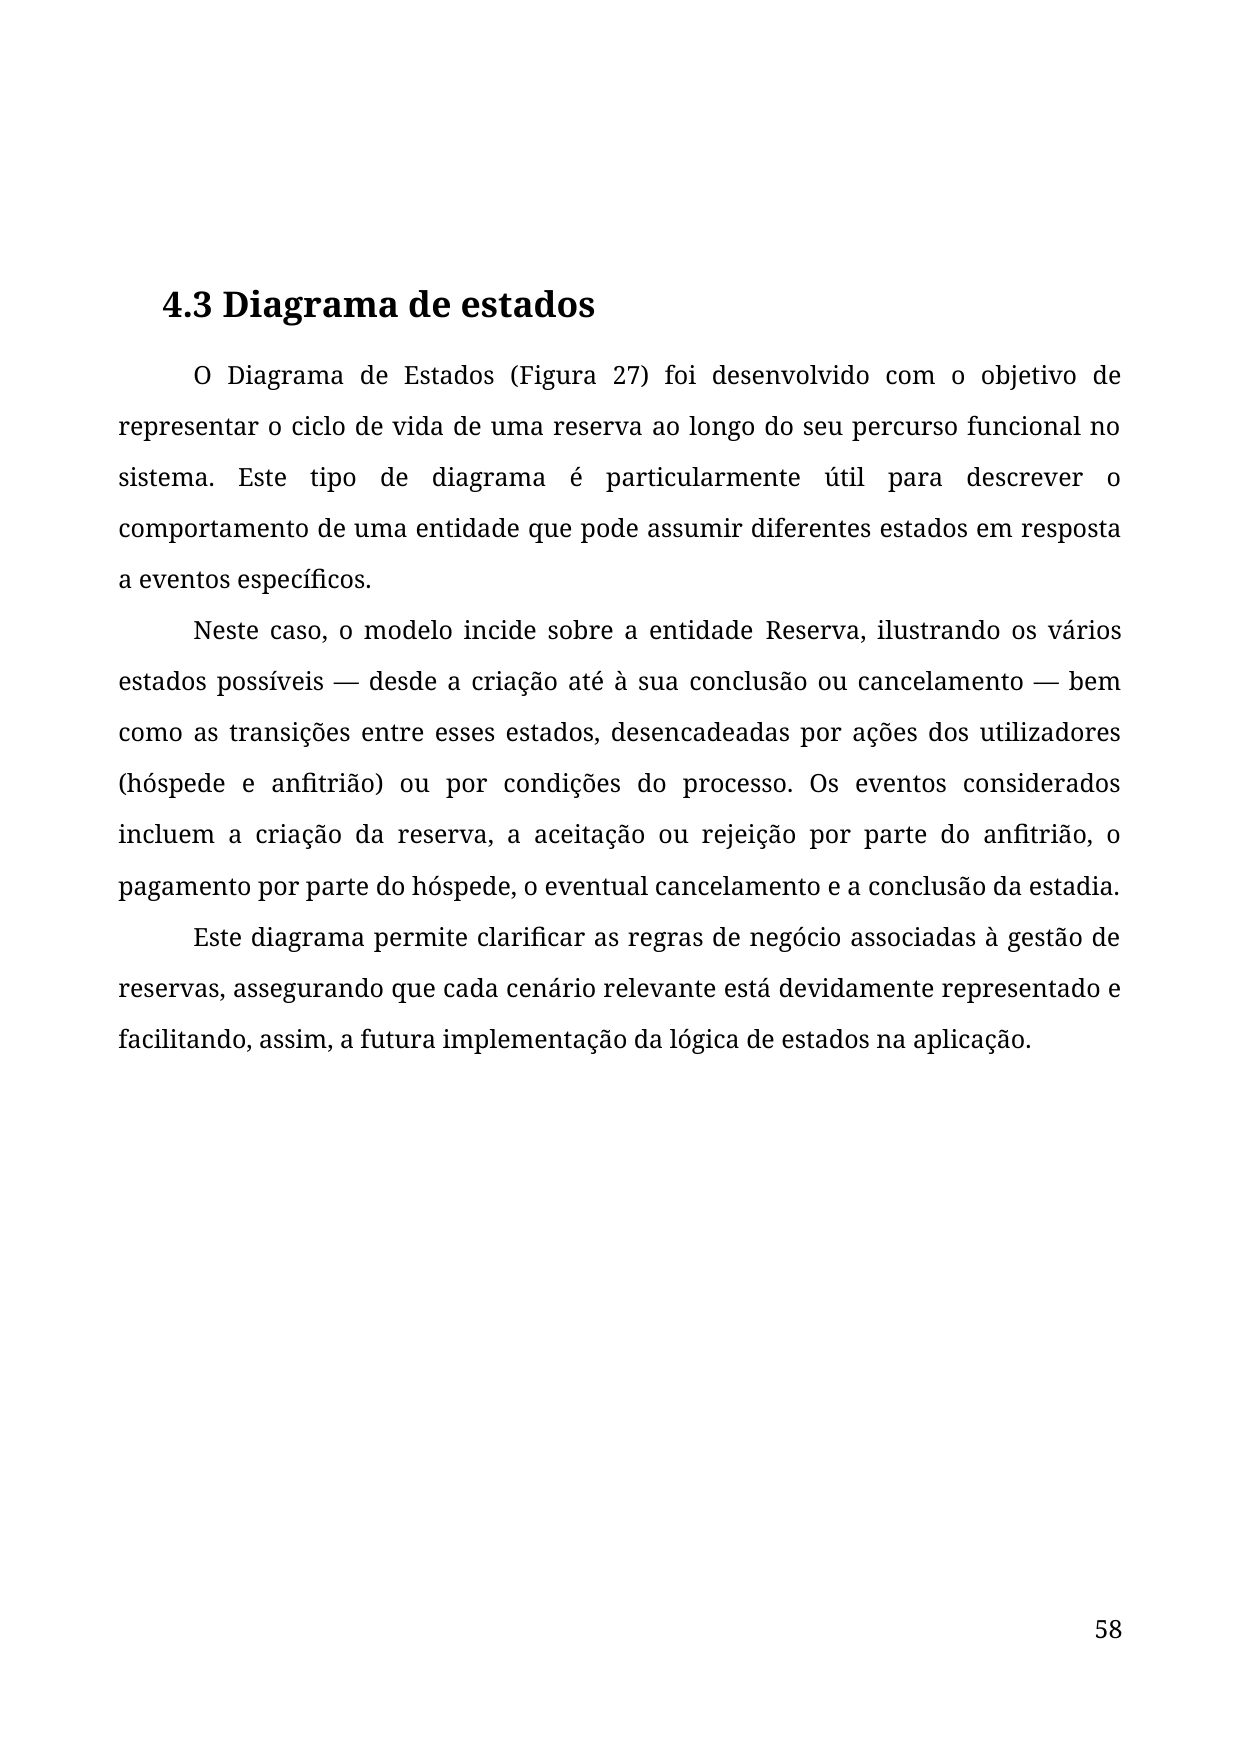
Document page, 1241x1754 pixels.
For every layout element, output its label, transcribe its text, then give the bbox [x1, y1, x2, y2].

text Este diagrama permite clarificar as regras de negócio associadas à gestão de reservas, assegurando que cada cenário relevante está devidamente representado e facilitando, assim, a futura implementação da lógica de estados na aplicação. [118, 919, 1122, 1055]
text Neste caso, o modelo incide sobre a entidade Reserva, ilustrando os vários estados possíveis — desde a criação até à sua conclusão ou cancelamento — bem como as transições entre esses estados, desencadeadas por ações dos utilizadores (hóspede e anfitrião) ou por condições do processo. Os eventos considerados incluem a criação da reserva, a aceitação ou rejeição por parte do anfitrião, o pagamento por parte do hóspede, o eventual cancelamento e a conclusão da estadia. [118, 613, 1122, 902]
subtitle Diagrama de estados [162, 279, 1122, 327]
text O Diagrama de Estados (Figura 27) foi desenvolvido com o objetivo de representar o ciclo de vida de uma reserva ao longo do seu percurso funcional no sistema. Este tipo de diagrama é particularmente útil para descrever o comportamento de uma entidade que pode assumir diferentes estados em resposta a eventos específicos. [118, 358, 1122, 596]
